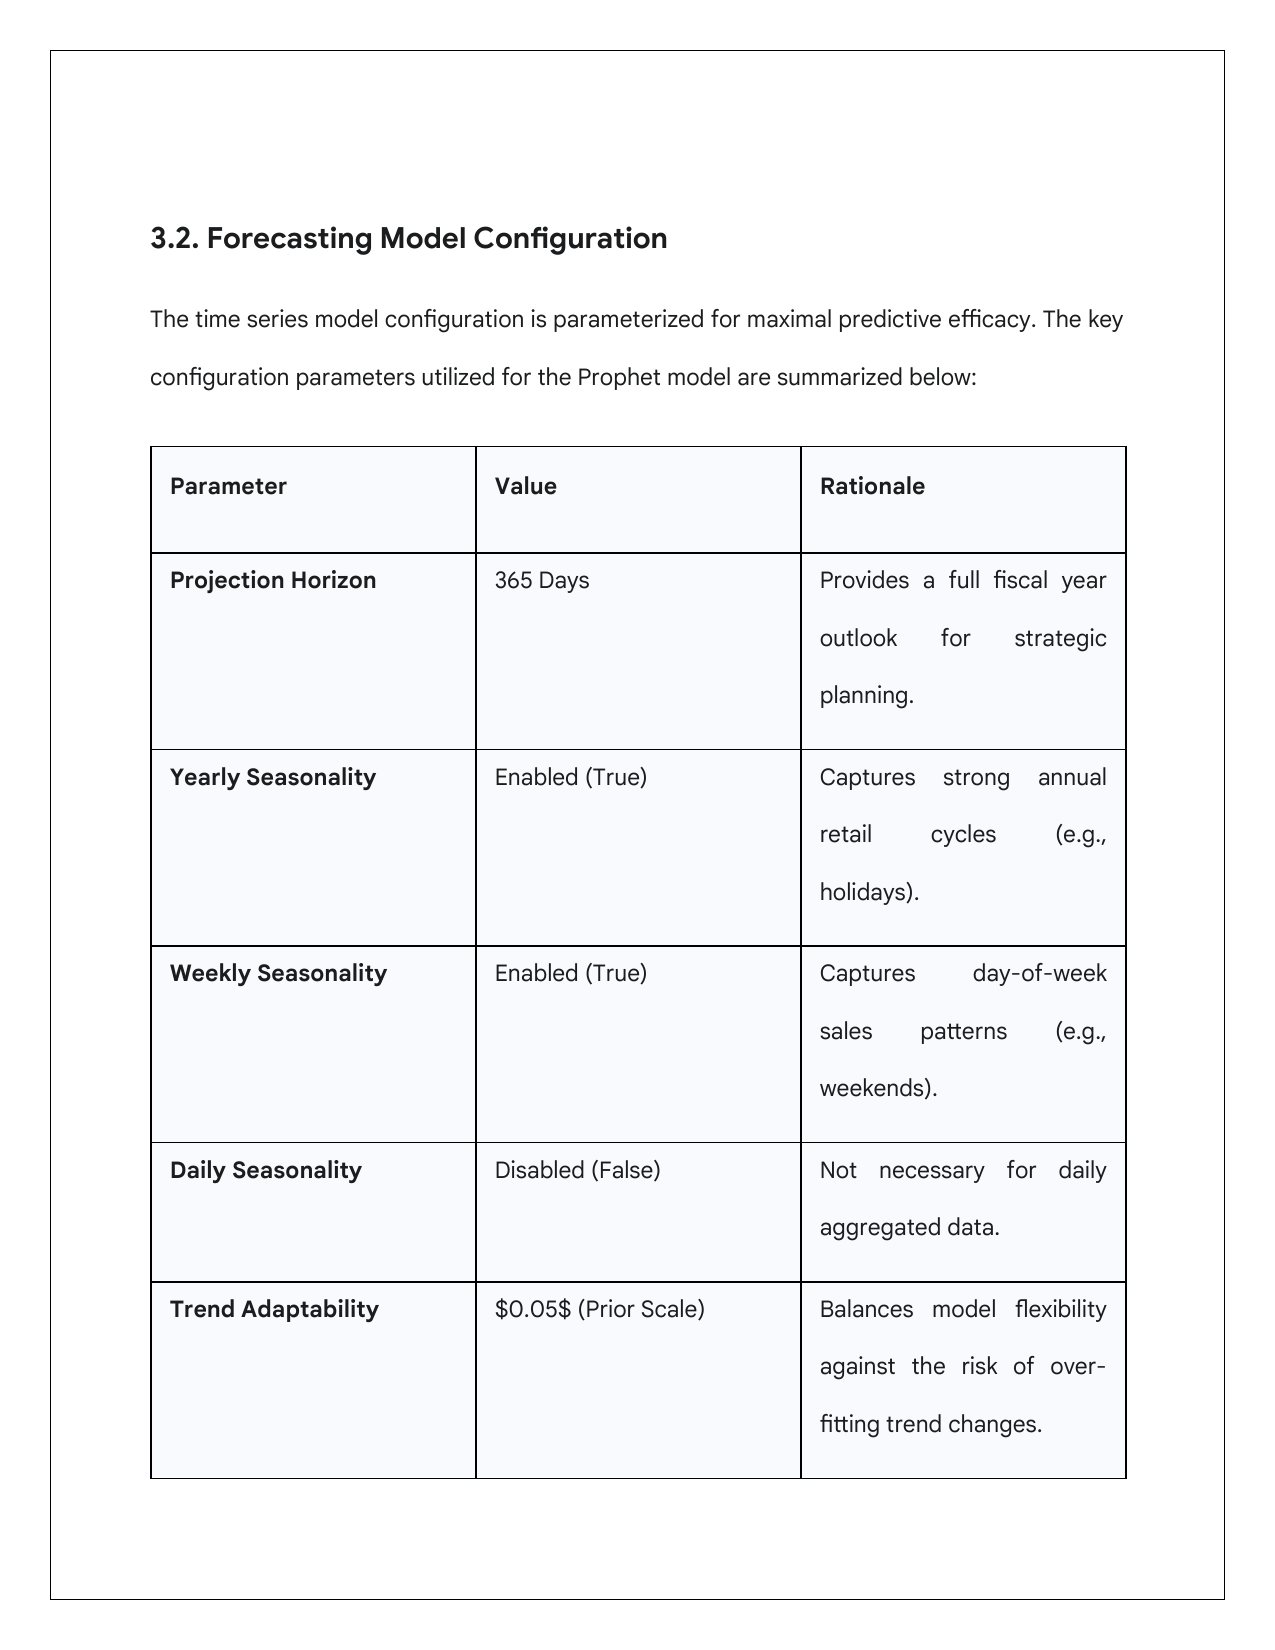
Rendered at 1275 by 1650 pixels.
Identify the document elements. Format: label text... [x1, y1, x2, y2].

table_header Rationale [802, 447, 1125, 552]
table_cell Disabled (False) [477, 1143, 800, 1281]
table_header Value [477, 447, 800, 552]
subtitle 3.2. Forecasting Model Configuration [150, 220, 1125, 257]
table_cell Captures day-of-week sales patterns (e.g., weekends). [802, 947, 1125, 1142]
table_cell $0.05$ (Prior Scale) [477, 1283, 800, 1477]
table_cell Projection Horizon [152, 554, 475, 749]
table_cell Weekly Seasonality [152, 947, 475, 1142]
table_cell Balances model flexibility against the risk of over-fitting trend changes. [802, 1283, 1125, 1477]
table_cell 365 Days [477, 554, 800, 749]
table_cell Yearly Seasonality [152, 750, 475, 945]
table_cell Provides a full fiscal year outlook for strategic planning. [802, 554, 1125, 749]
table_cell Enabled (True) [477, 750, 800, 945]
table_cell Daily Seasonality [152, 1143, 475, 1281]
table_cell Trend Adaptability [152, 1283, 475, 1477]
table_cell Enabled (True) [477, 947, 800, 1142]
table_cell Not necessary for daily aggregated data. [802, 1143, 1125, 1281]
table_cell Captures strong annual retail cycles (e.g., holidays). [802, 750, 1125, 945]
text The time series model configuration is parameterized for maximal predictive efficacy. The key configuration parameters utilized for the Prophet model are summarized below: [150, 306, 1125, 392]
table_header Parameter [152, 447, 475, 552]
